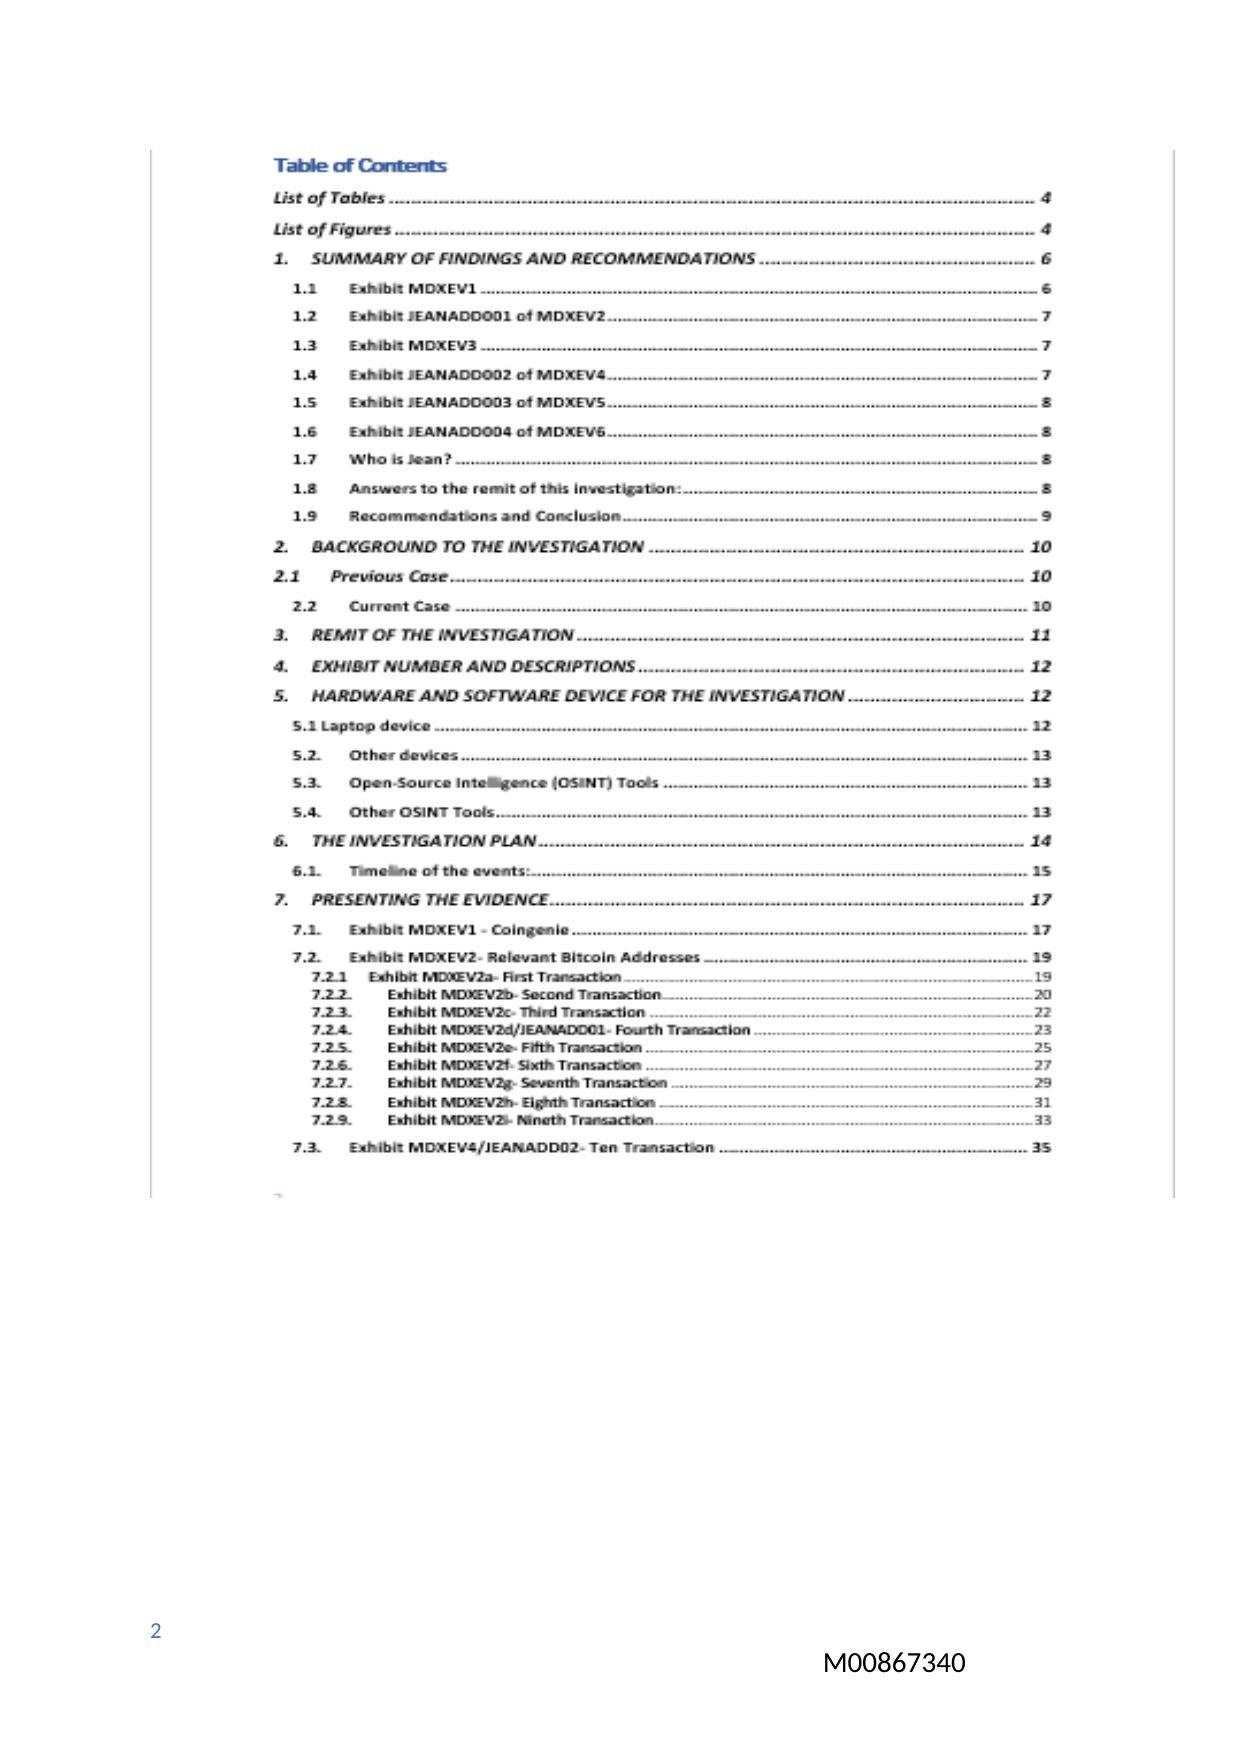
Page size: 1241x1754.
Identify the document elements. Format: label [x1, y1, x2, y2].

picture [150, 150, 1176, 1198]
